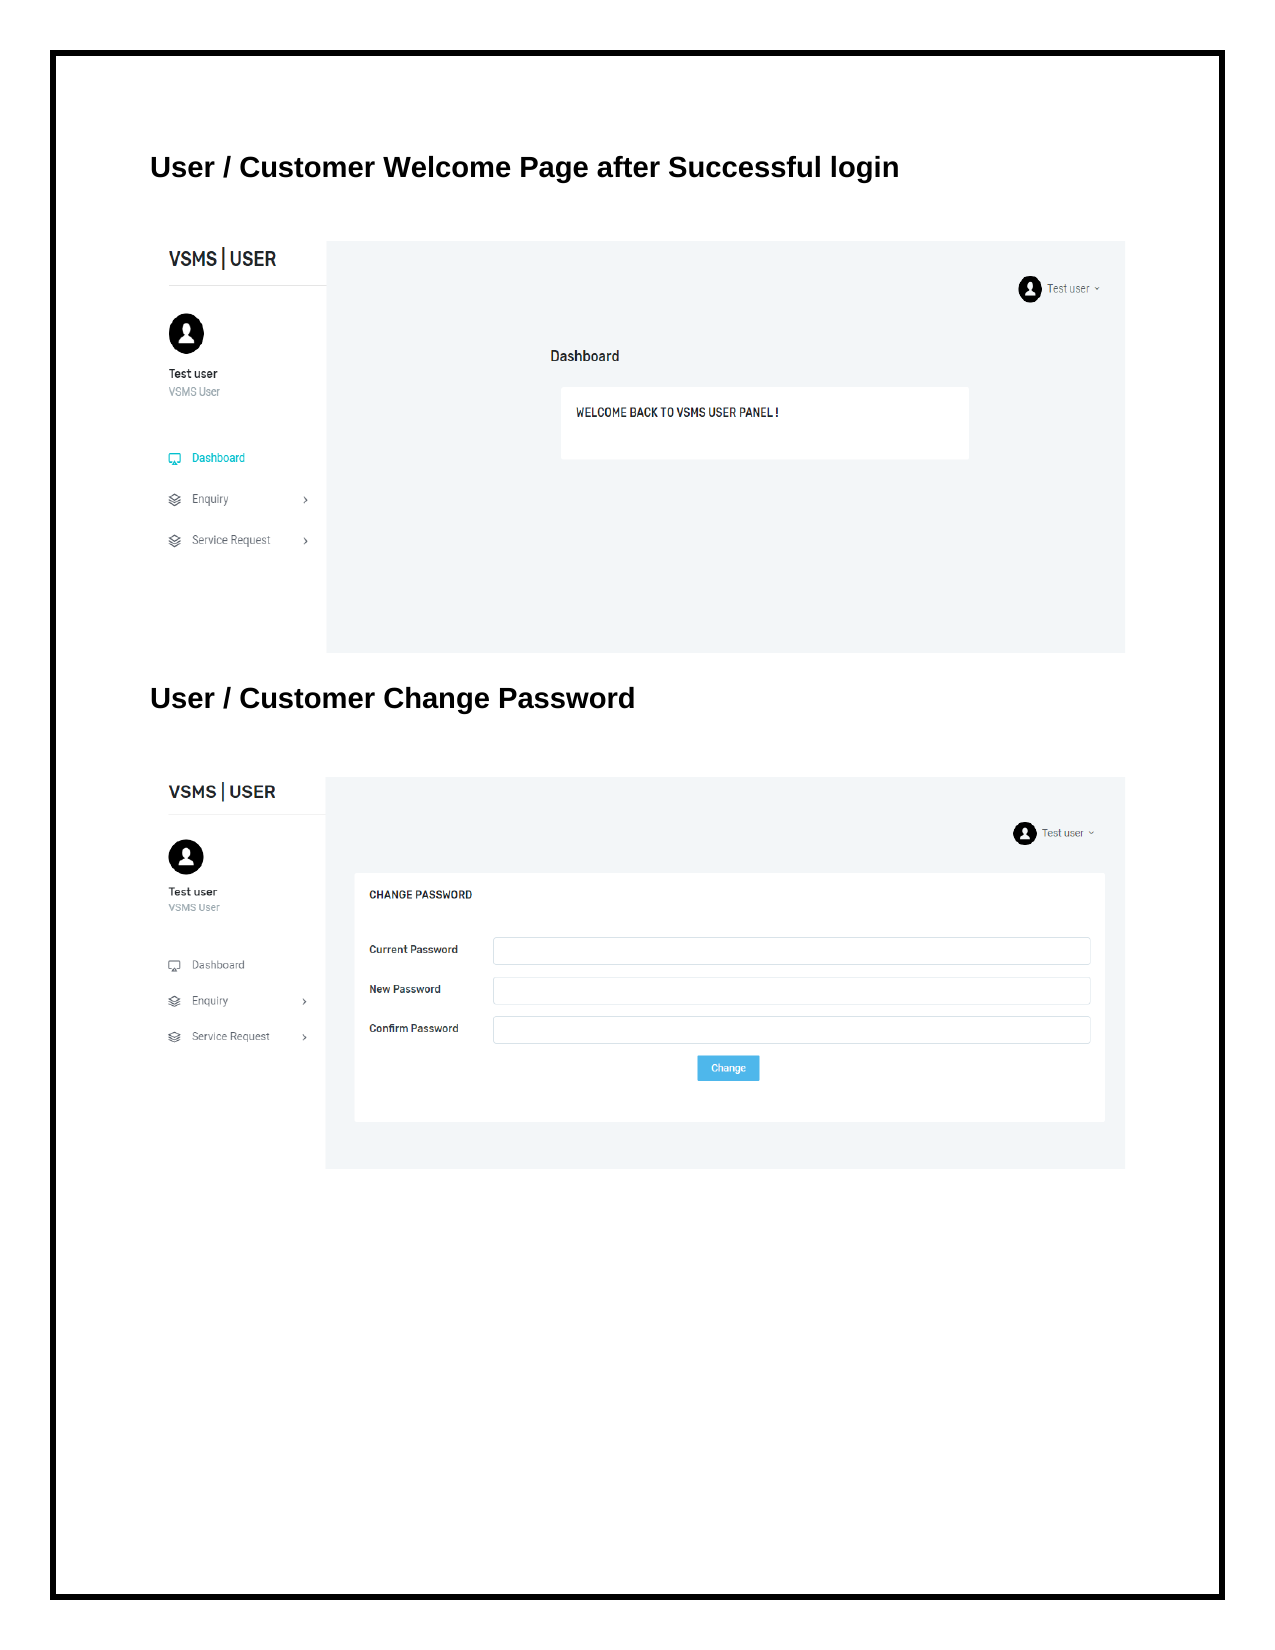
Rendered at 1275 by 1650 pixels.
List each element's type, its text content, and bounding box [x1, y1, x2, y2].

picture [150, 241, 1125, 653]
text User / Customer Welcome Page after Successful login [150, 150, 1125, 183]
picture [150, 777, 1125, 1169]
text User / Customer Change Password [150, 681, 1125, 715]
